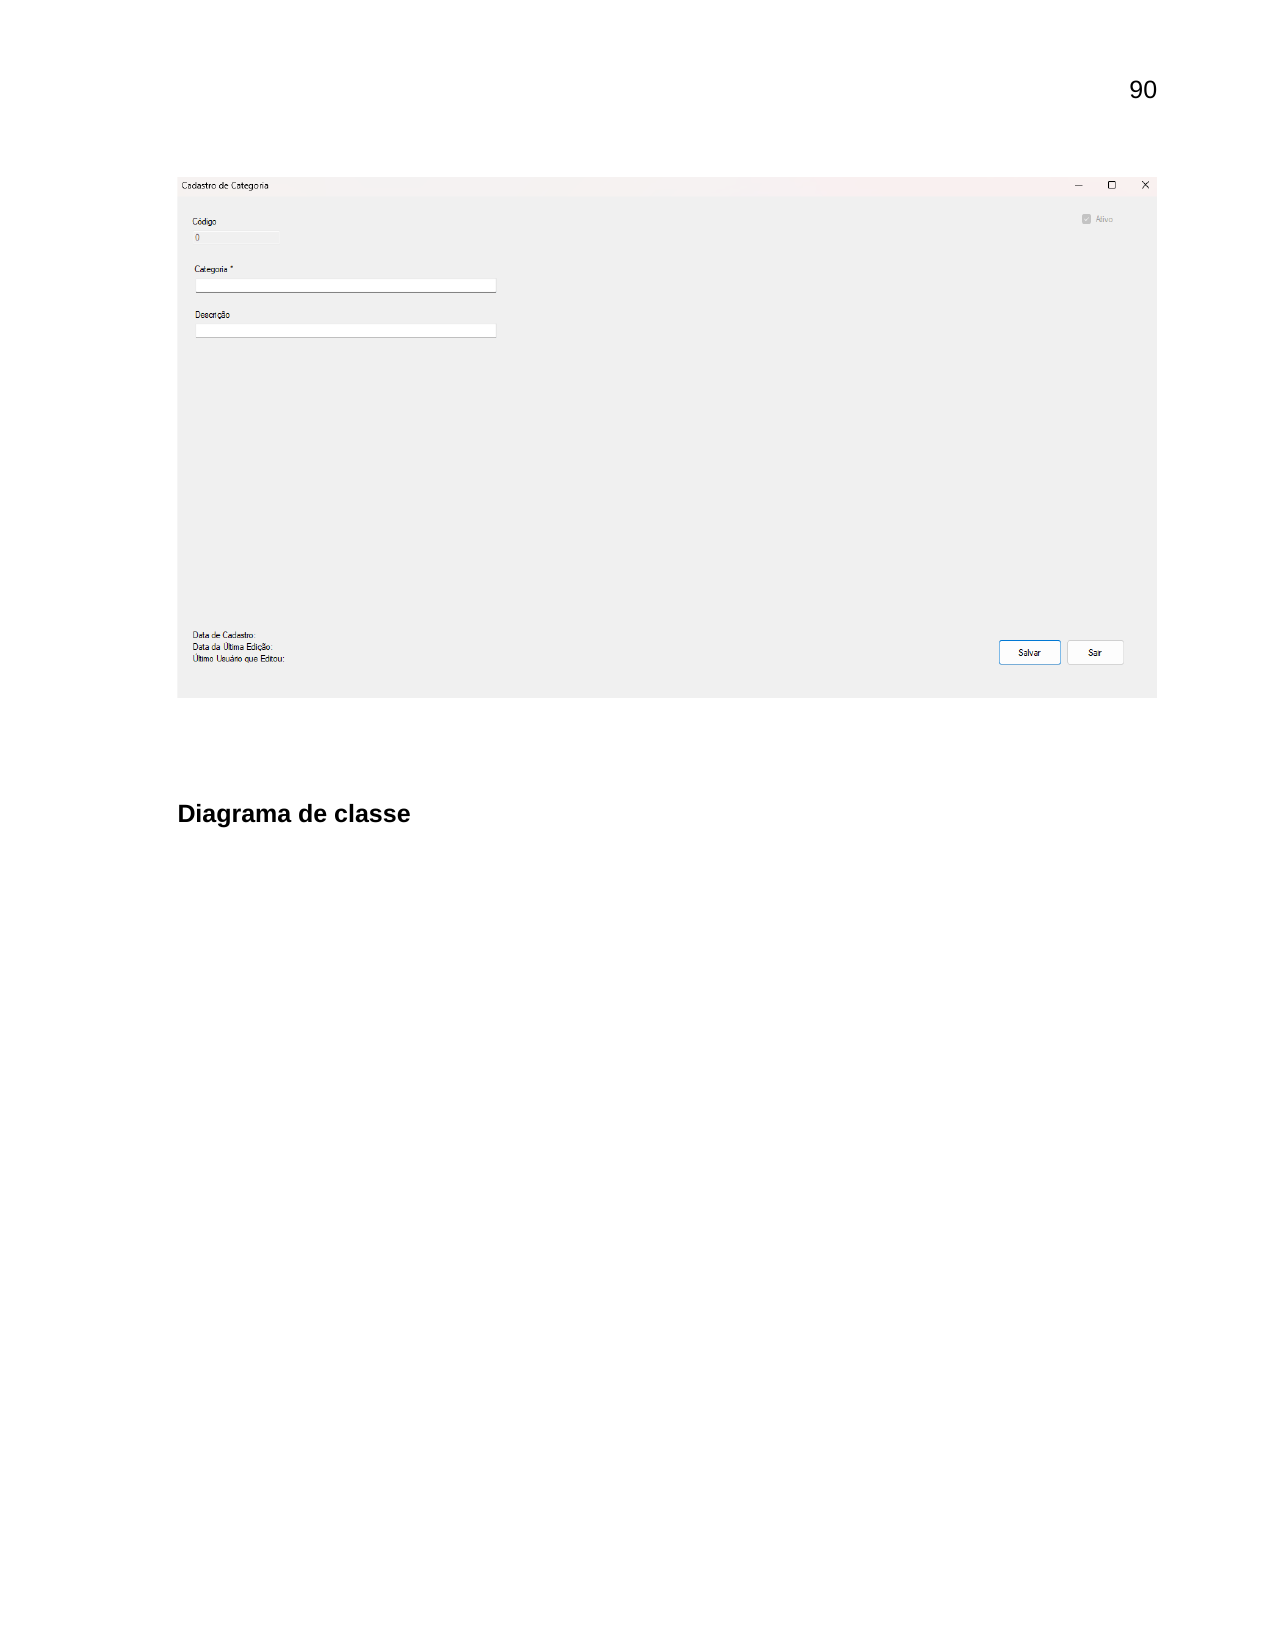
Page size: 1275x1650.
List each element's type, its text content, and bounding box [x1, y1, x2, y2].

text Diagrama de classe [177, 798, 1157, 827]
picture [177, 177, 1157, 698]
